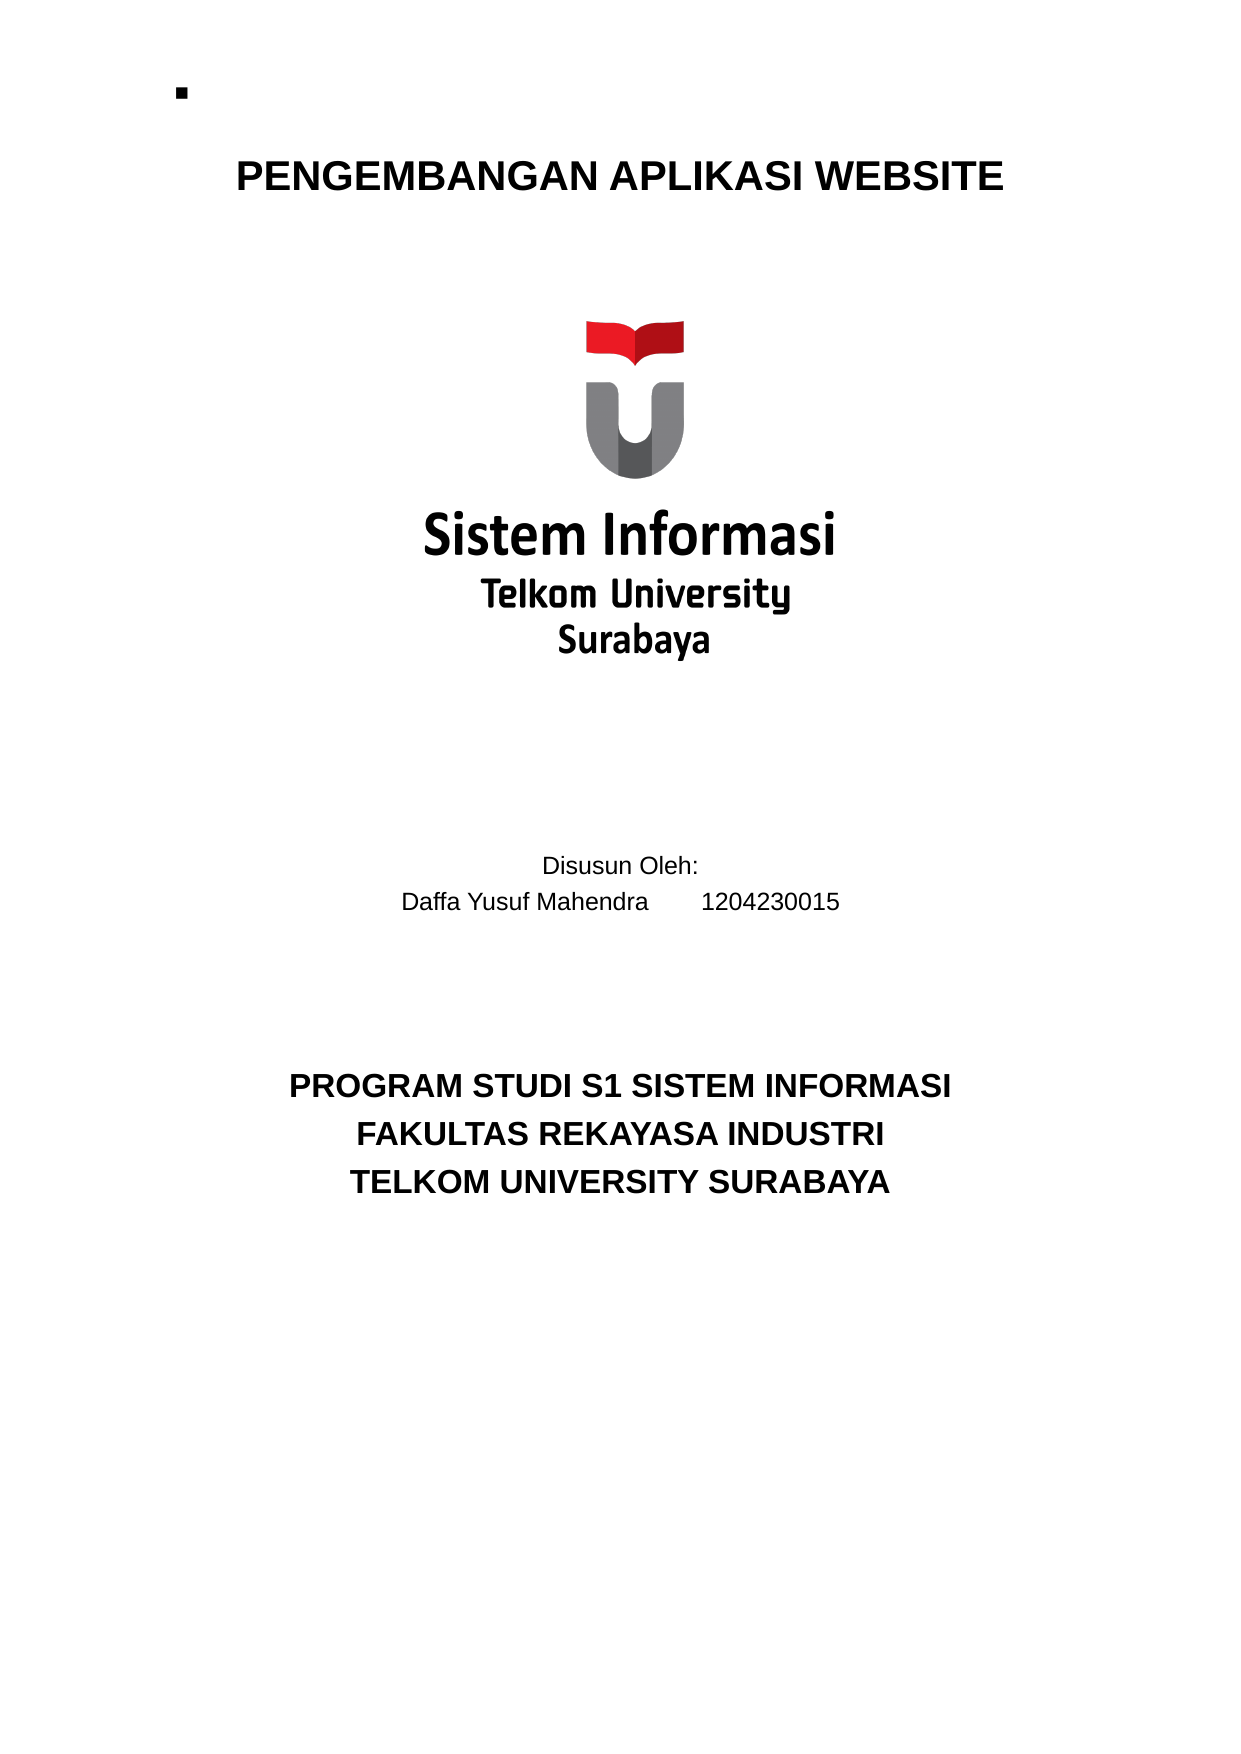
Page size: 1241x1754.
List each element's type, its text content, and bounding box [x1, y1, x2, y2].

text Daffa Yusuf Mahendra 1204230015 [150, 887, 1091, 915]
text Disusun Oleh: [150, 851, 1091, 879]
text TELKOM UNIVERSITY SURABAYA [150, 1162, 1091, 1201]
picture [423, 321, 847, 669]
text FAKULTAS REKAYASA INDUSTRI [150, 1114, 1091, 1153]
text PROGRAM STUDI S1 SISTEM INFORMASI [150, 1066, 1091, 1105]
text PENGEMBANGAN APLIKASI WEBSITE [150, 151, 1091, 199]
